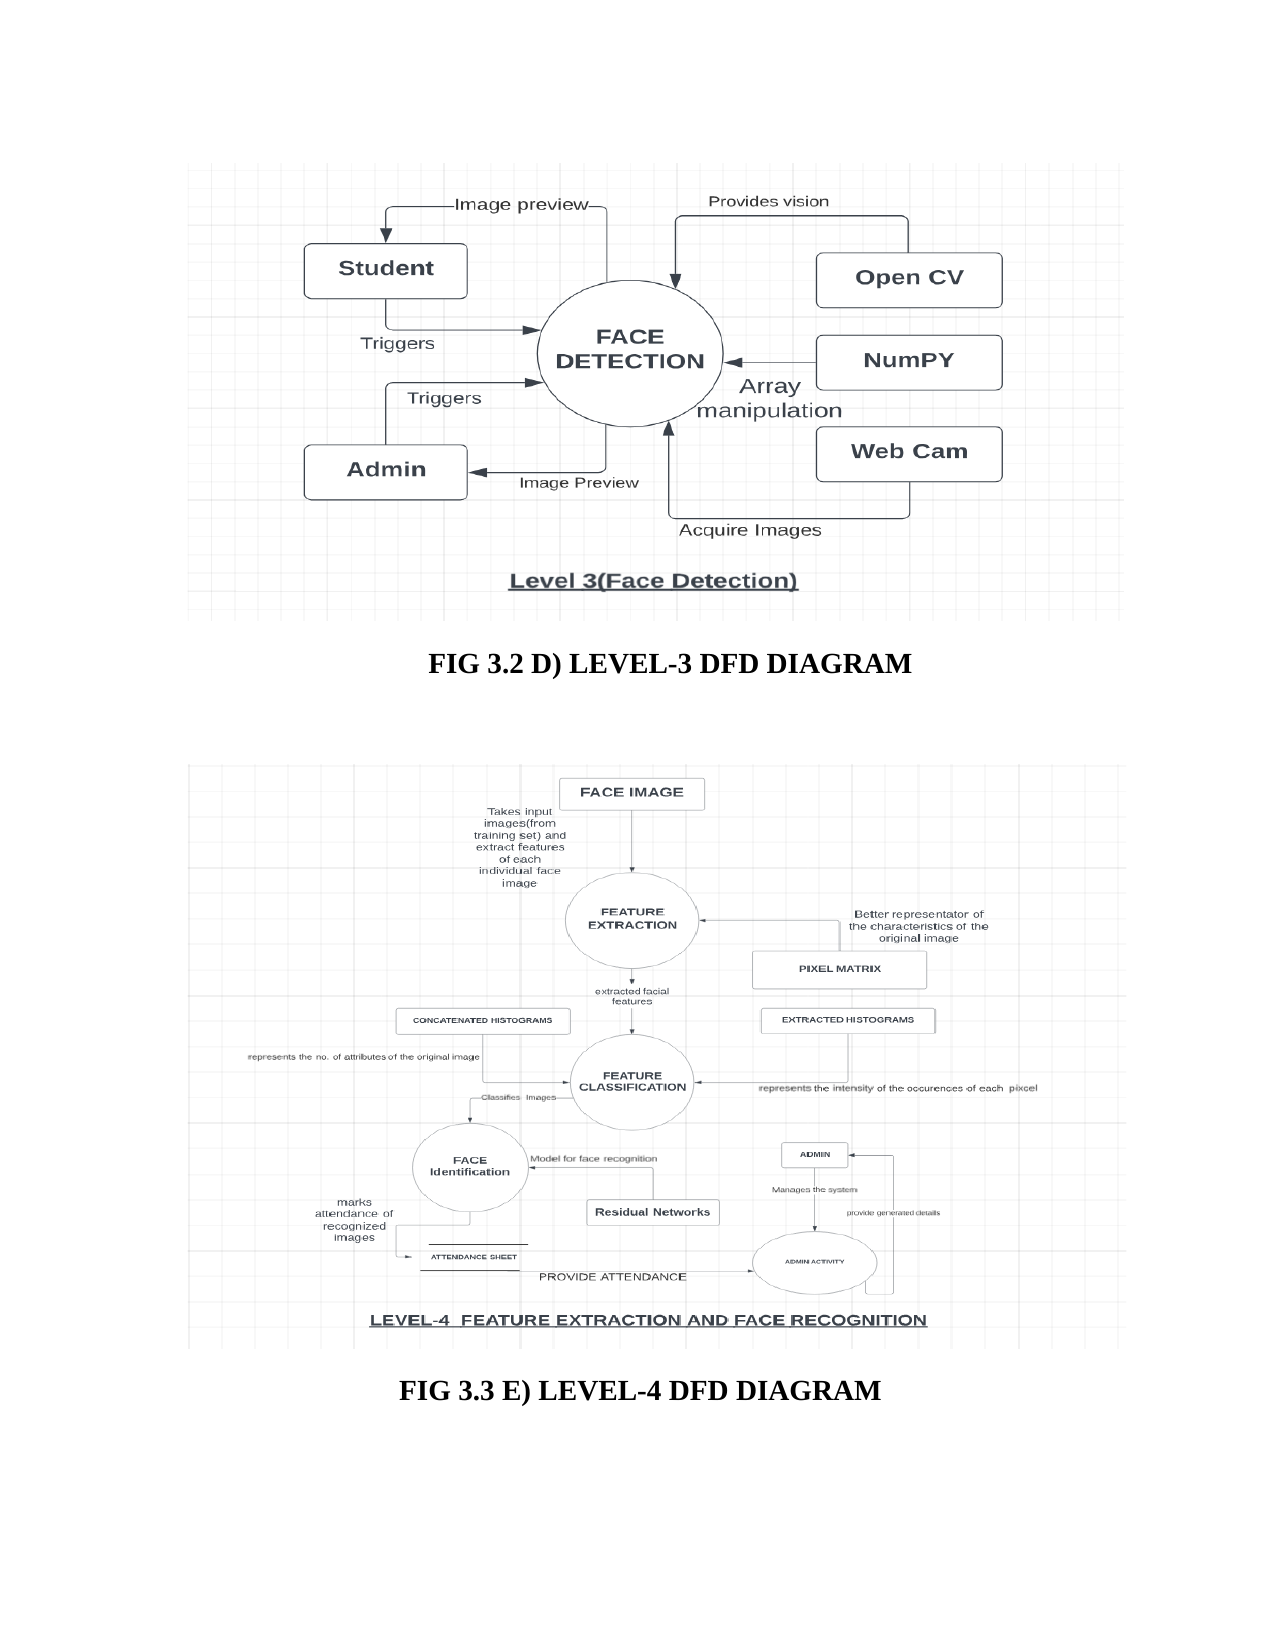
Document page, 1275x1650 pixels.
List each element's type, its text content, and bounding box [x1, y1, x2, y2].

picture [187, 163, 1124, 621]
text FIG 3.2 D) LEVEL-3 DFD DIAGRAM [187, 646, 1162, 679]
picture [187, 764, 1127, 1349]
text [187, 1373, 1162, 1407]
